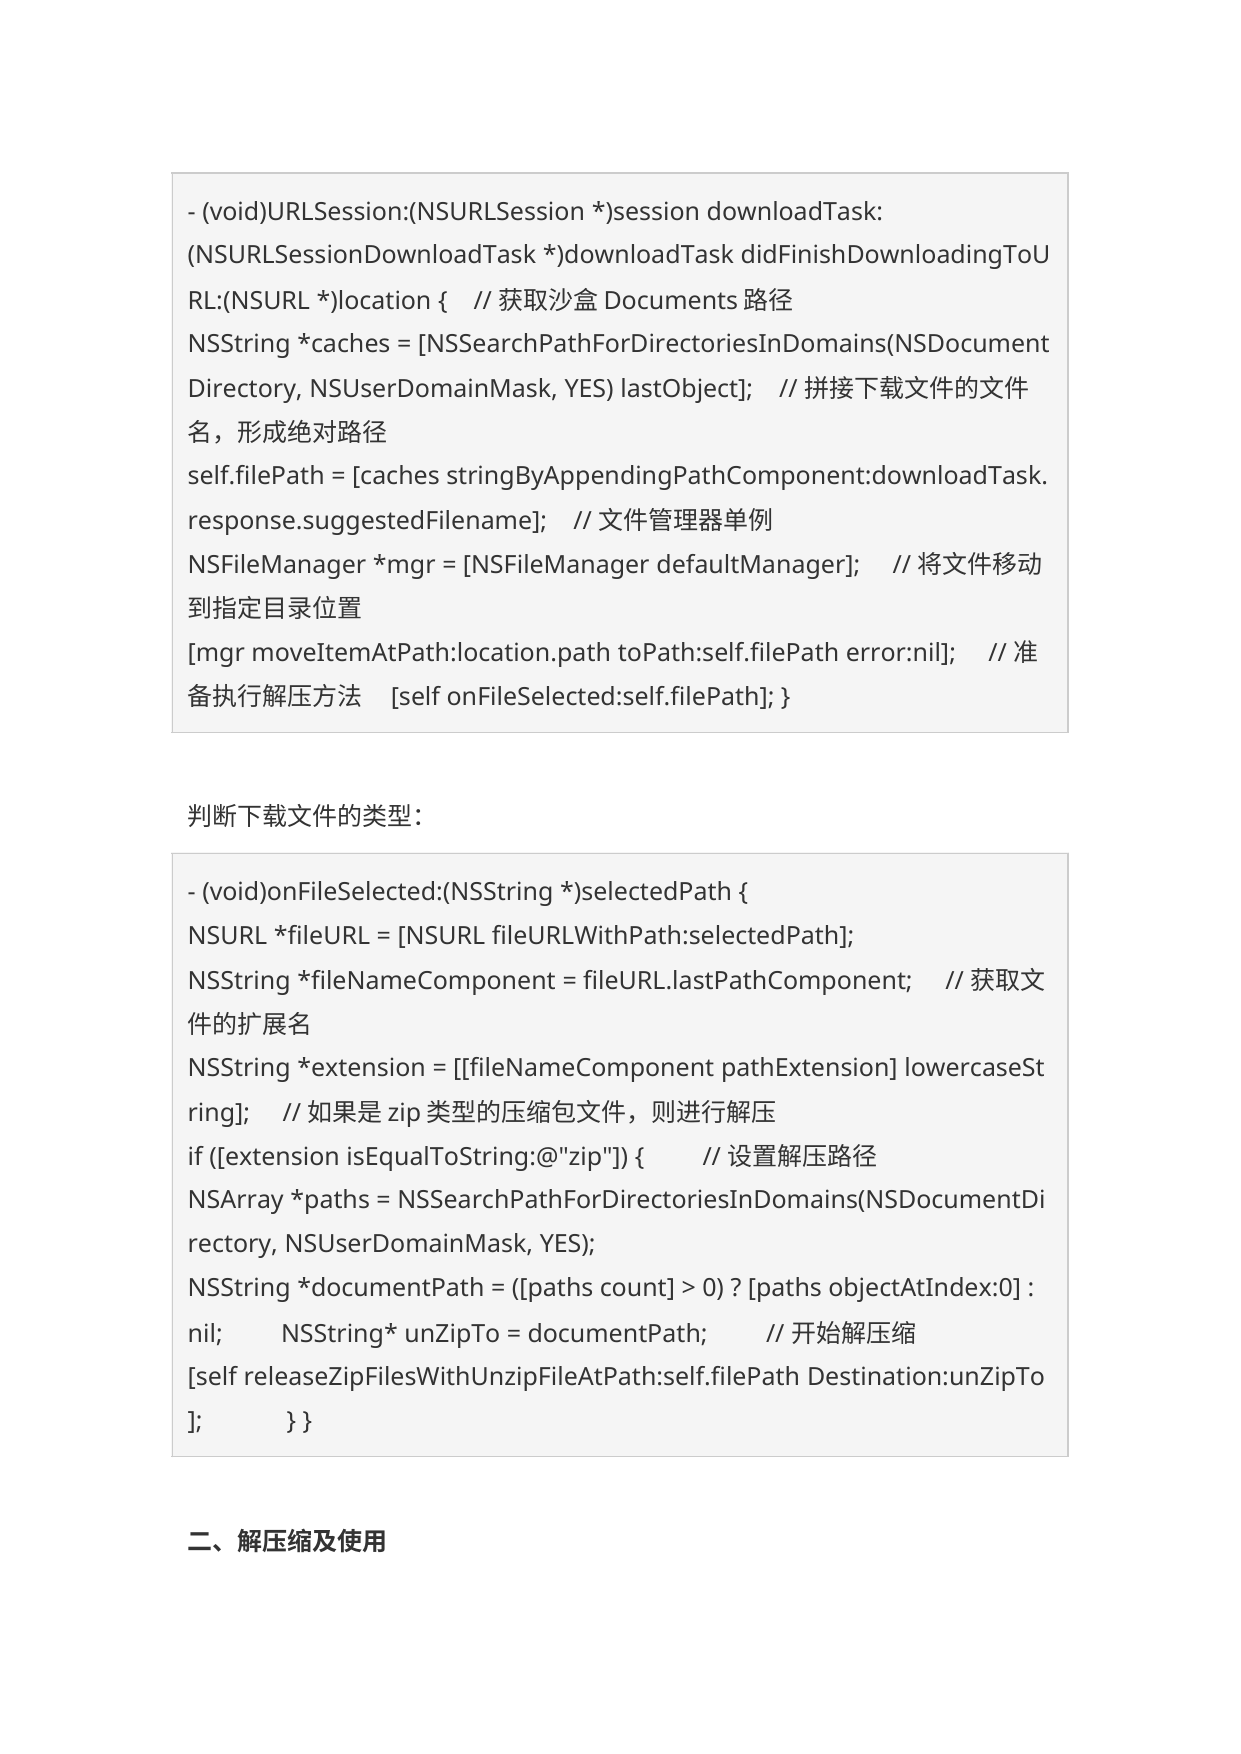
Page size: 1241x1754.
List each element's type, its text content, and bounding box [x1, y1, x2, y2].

text 二、解压缩及使用 [187, 1517, 1053, 1561]
text - (void)URLSession:(NSURLSession *)session downloadTask:(NSURLSessionDownloadTask *)downloadTask didFinishDownloadingToURL:(NSURL *)location { // 获取沙盒Documents路径 NSString *caches = [NSSearchPathForDirectoriesInDomains(NSDocumentDirectory, NSUserDomainMask, YES) lastObject]; // 拼接下载文件的文件名，形成绝对路径 self.filePath = [caches stringByAppendingPathComponent:downloadTask.response.suggestedFilename]; // 文件管理器单例 NSFileManager *mgr = [NSFileManager defaultManager]; // 将文件移动到指定目录位置 [mgr moveItemAtPath:location.path toPath:self.filePath error:nil]; // 准备执行解压方法 [self onFileSelected:self.filePath]; } [173, 174, 1067, 732]
text 判断下载文件的类型： [187, 793, 1053, 837]
text - (void)onFileSelected:(NSString *)selectedPath { NSURL *fileURL = [NSURL fileURLWithPath:selectedPath]; NSString *fileNameComponent = fileURL.lastPathComponent; // 获取文件的扩展名 NSString *extension = [[fileNameComponent pathExtension] lowercaseString]; // 如果是zip类型的压缩包文件，则进行解压 if ([extension isEqualToString:@"zip"]) { // 设置解压路径 NSArray *paths = NSSearchPathForDirectoriesInDomains(NSDocumentDirectory, NSUserDomainMask, YES); NSString *documentPath = ([paths count] > 0) ? [paths objectAtIndex:0] : nil; NSString* unZipTo = documentPath; // 开始解压缩 [self releaseZipFilesWithUnzipFileAtPath:self.filePath Destination:unZipTo]; } } [173, 854, 1067, 1456]
